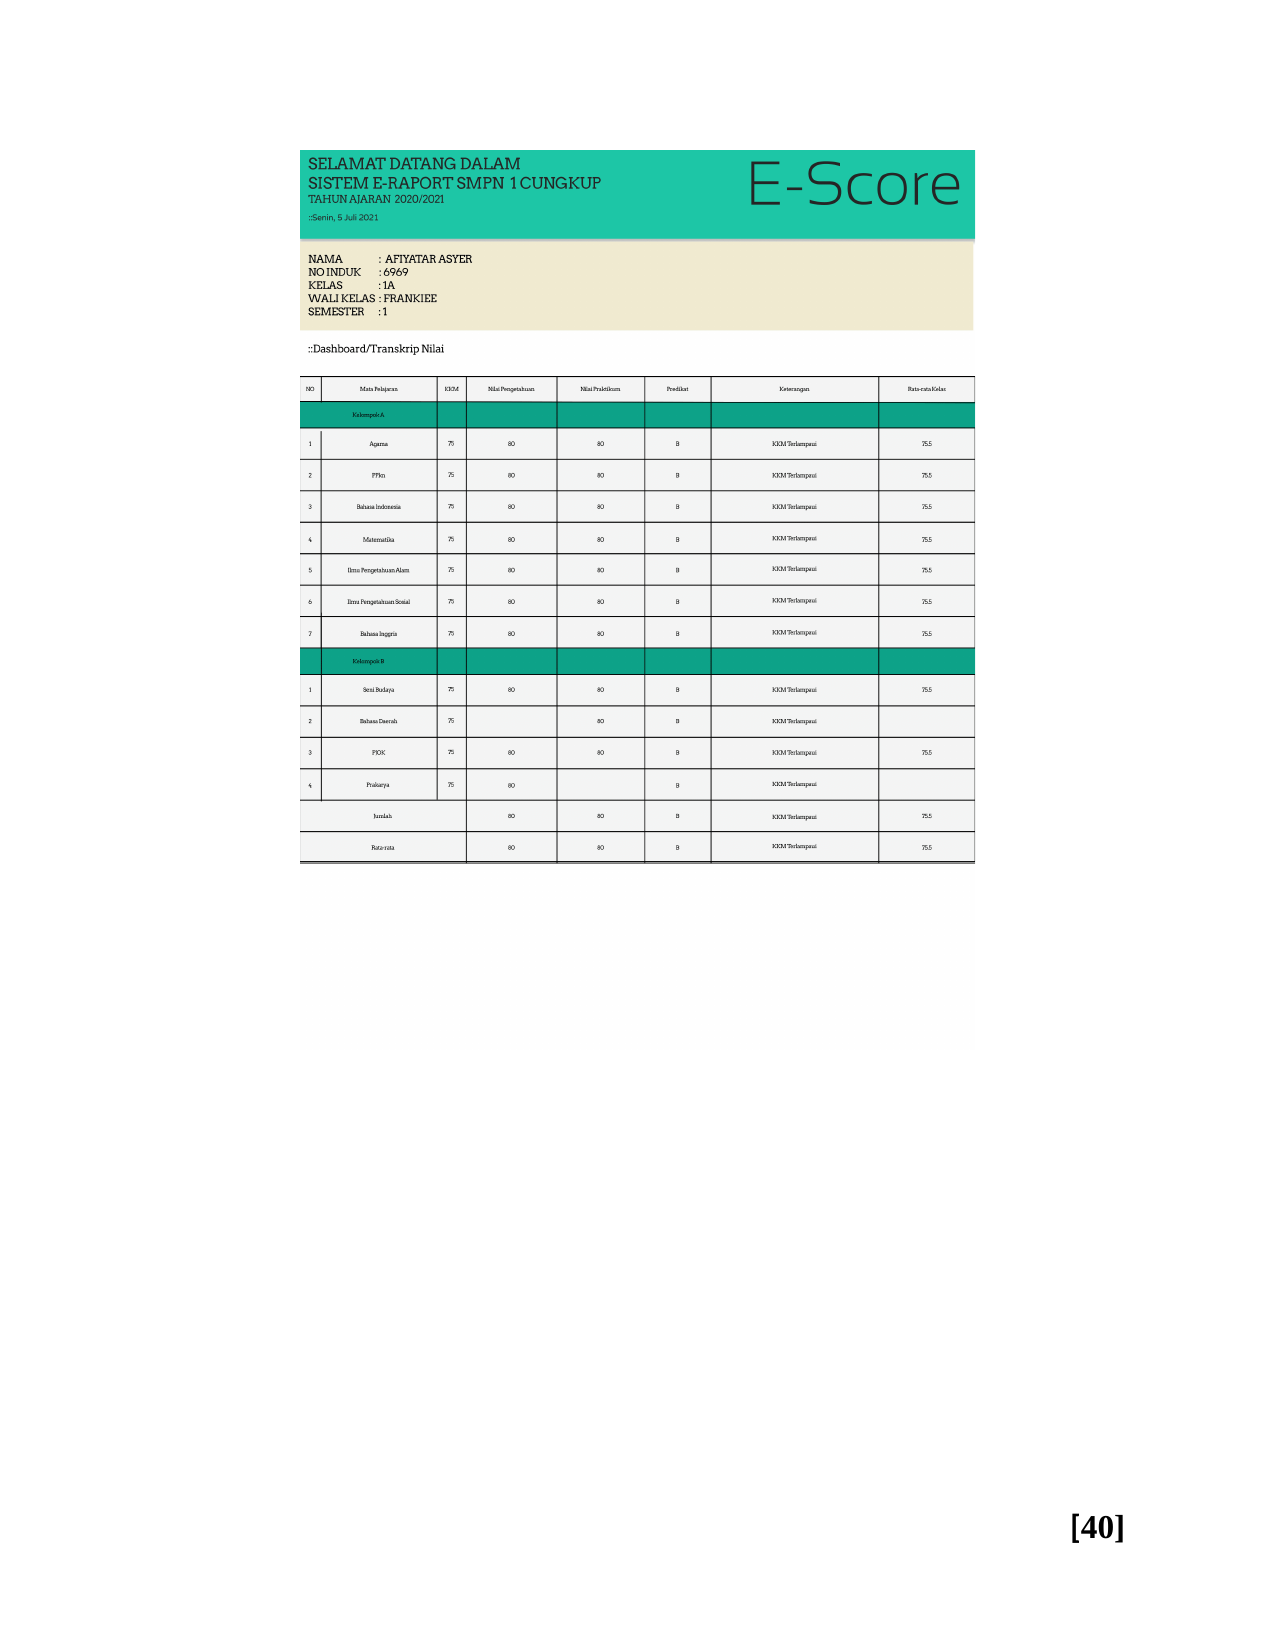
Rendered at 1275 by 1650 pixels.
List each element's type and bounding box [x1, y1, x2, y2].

picture [300, 150, 976, 1050]
